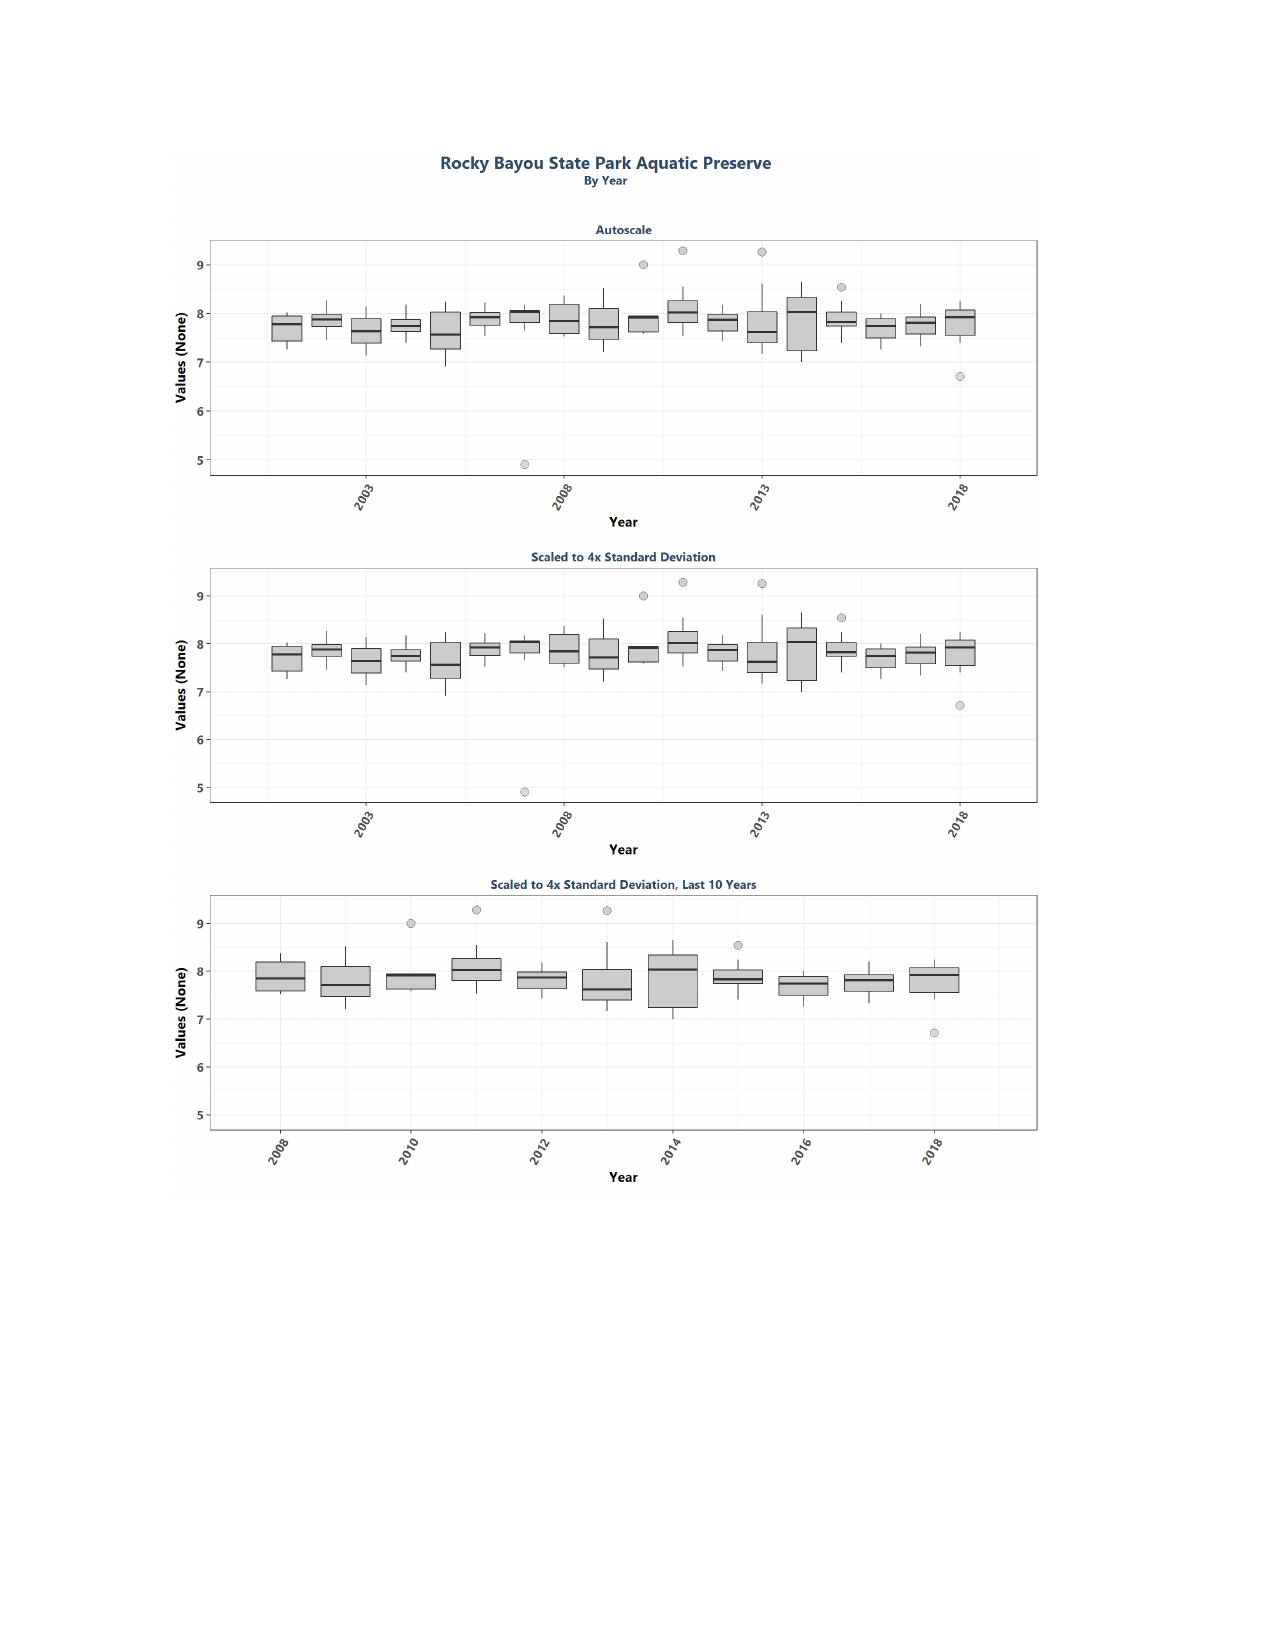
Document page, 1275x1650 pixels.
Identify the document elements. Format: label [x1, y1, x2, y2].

picture [168, 150, 1044, 1200]
